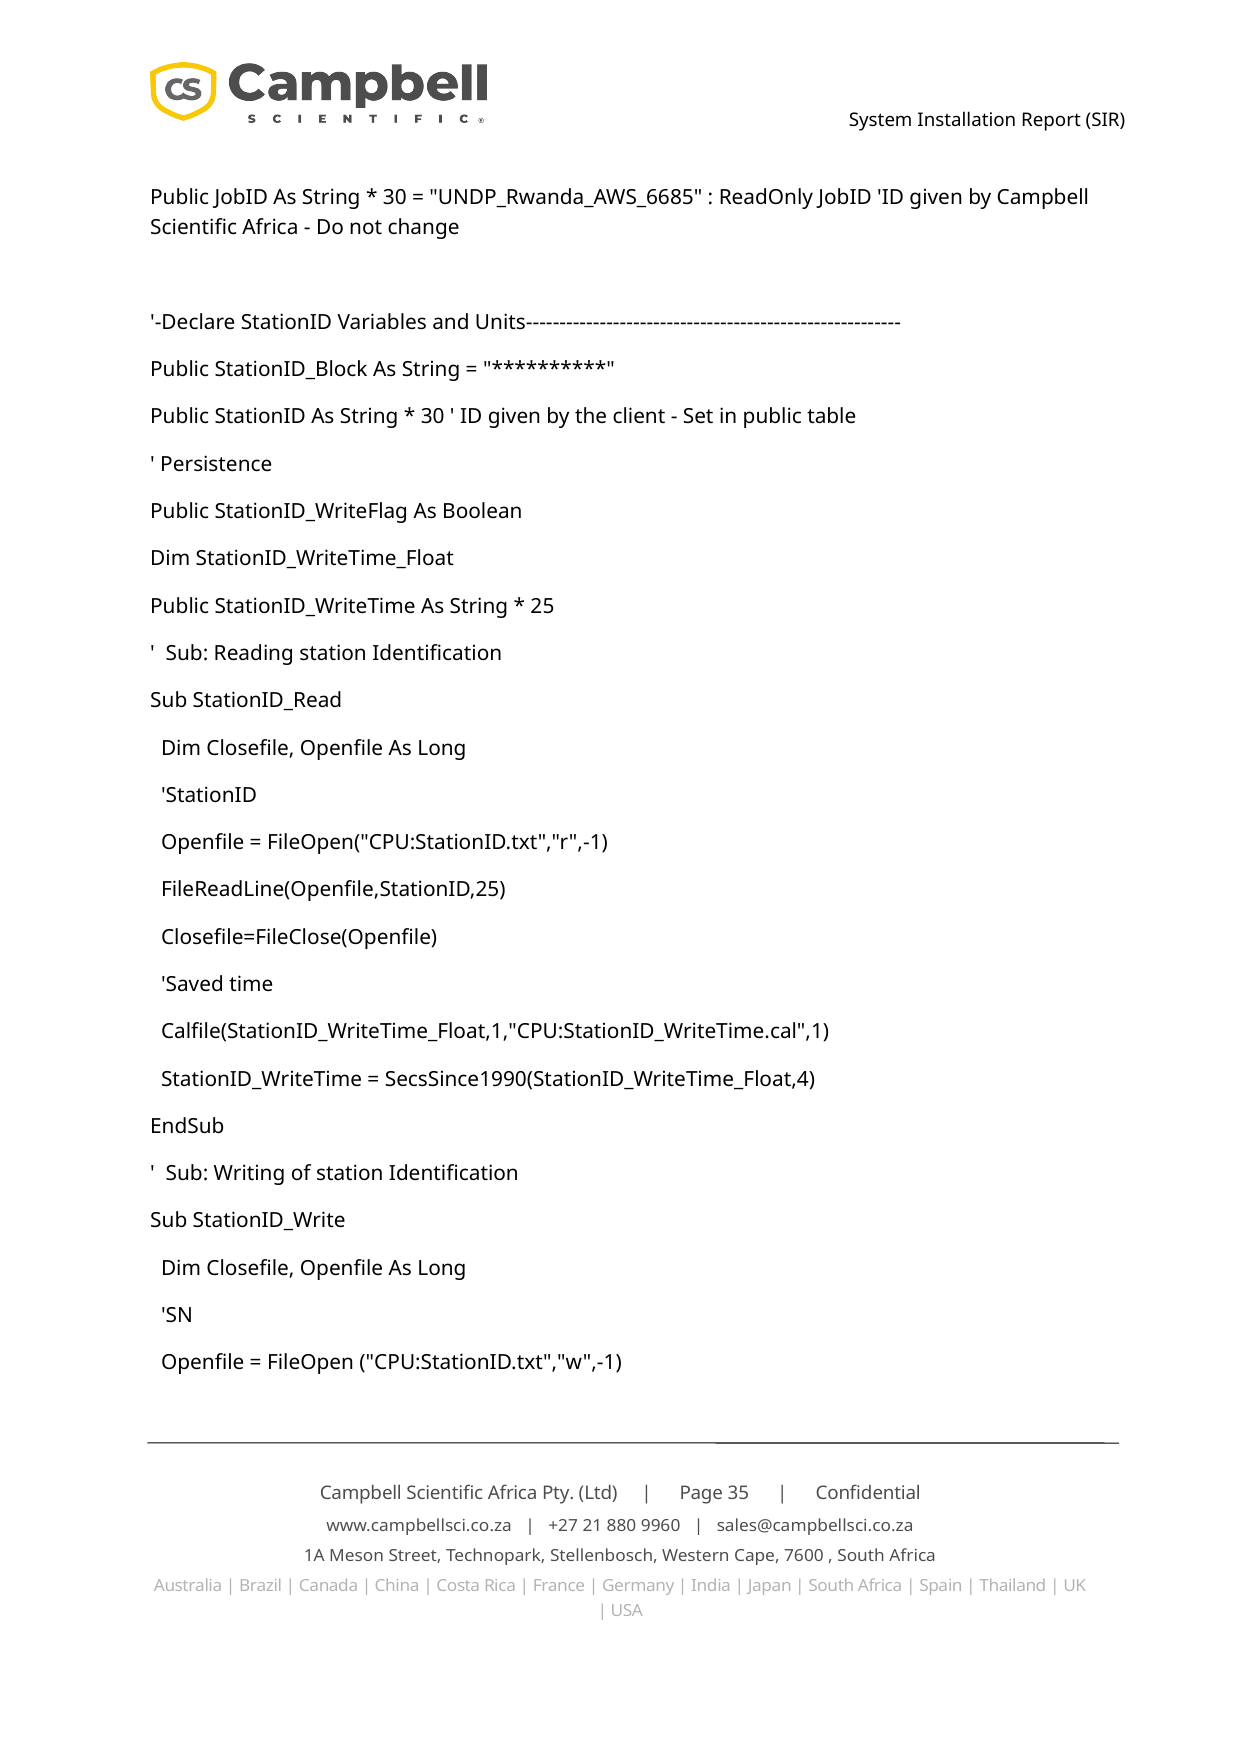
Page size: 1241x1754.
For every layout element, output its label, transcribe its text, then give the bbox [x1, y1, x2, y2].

text ' Sub: Writing of station Identification [150, 1158, 1090, 1187]
text 'SN [150, 1300, 1090, 1328]
text Openfile = FileOpen ("CPU:StationID.txt","w",-1) [150, 1347, 1090, 1376]
text Closefile=FileClose(Openfile) [150, 922, 1090, 950]
text '-Declare StationID Variables and Units-------------------------------------------------------- [150, 307, 1090, 335]
text 'StationID [150, 780, 1090, 808]
text 'Saved time [150, 969, 1090, 997]
text Calfile(StationID_WriteTime_Float,1,"CPU:StationID_WriteTime.cal",1) [150, 1016, 1090, 1045]
text Public StationID As String * 30 ' ID given by the client - Set in public table [150, 402, 1090, 430]
text Public JobID As String * 30 = "UNDP_Rwanda_AWS_6685" : ReadOnly JobID 'ID given by Campbell Scientific Africa - Do not change [150, 182, 1090, 241]
text Dim Closefile, Openfile As Long [150, 1253, 1090, 1281]
text ' Sub: Reading station Identification [150, 638, 1090, 666]
text EndSub [150, 1111, 1090, 1139]
text Sub StationID_Write [150, 1206, 1090, 1234]
text Public StationID_WriteFlag As Boolean [150, 496, 1090, 524]
text Public StationID_Block As String = "**********" [150, 354, 1090, 383]
text Dim StationID_WriteTime_Float [150, 543, 1090, 572]
text Dim Closefile, Openfile As Long [150, 733, 1090, 761]
text StationID_WriteTime = SecsSince1990(StationID_WriteTime_Float,4) [150, 1064, 1090, 1092]
text Openfile = FileOpen("CPU:StationID.txt","r",-1) [150, 827, 1090, 856]
picture [150, 62, 487, 123]
text FileReadLine(Openfile,StationID,25) [150, 874, 1090, 903]
text ' Persistence [150, 449, 1090, 477]
text Sub StationID_Read [150, 685, 1090, 714]
text Public StationID_WriteTime As String * 25 [150, 591, 1090, 619]
